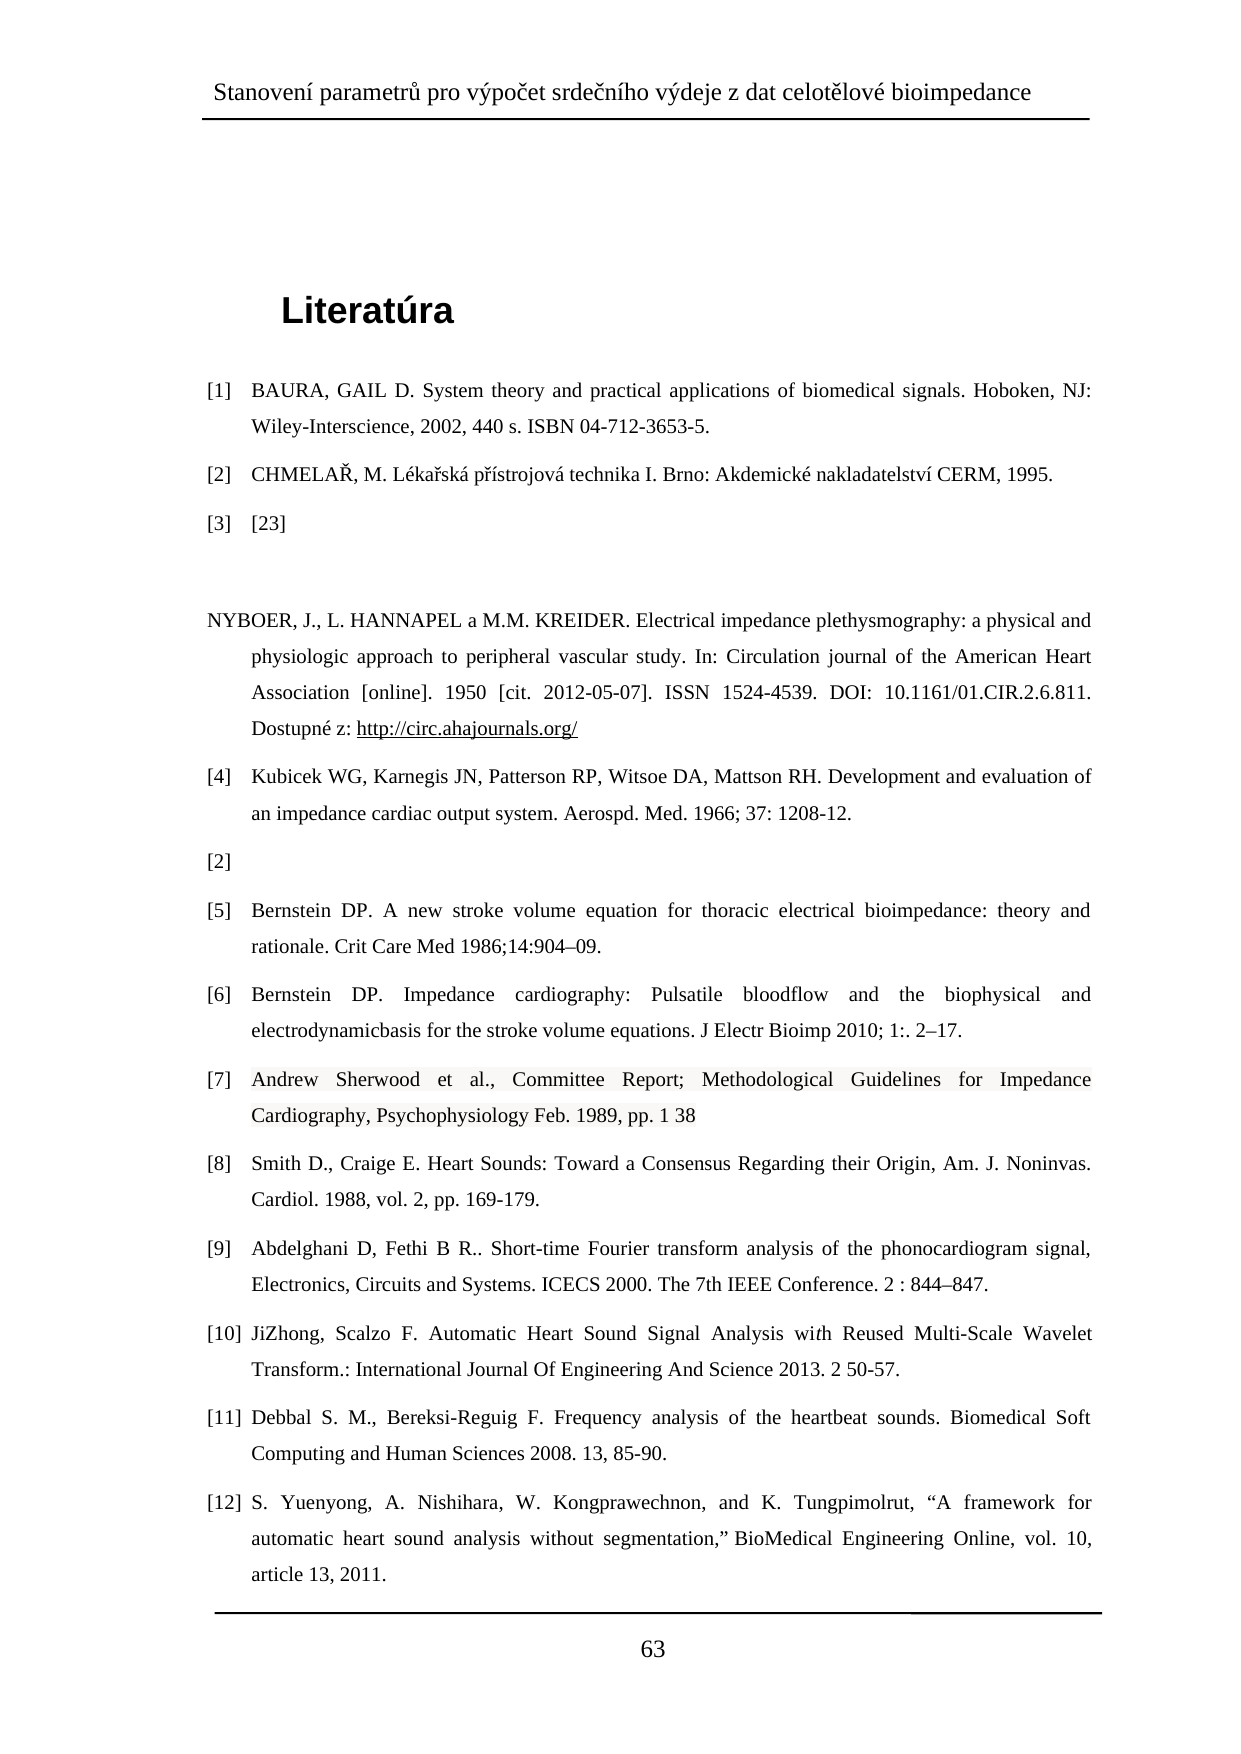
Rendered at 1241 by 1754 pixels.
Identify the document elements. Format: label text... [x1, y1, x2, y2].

text NYBOER, J., L. HANNAPEL a M.M. KREIDER. Electrical impedance plethysmography: a physical and physiologic approach to peripheral vascular study. In: Circulation journal of the American Heart Association [online]. 1950 [cit. 2012-05-07]. ISSN 1524-4539. DOI: 10.1161/01.CIR.2.6.811. Dostupné z: http://circ.ahajournals.org/ [207, 608, 1092, 740]
text [8] Smith D., Craige E. Heart Sounds: Toward a Consensus Regarding their Origin, Am. J. Noninvas. Cardiol. 1988, vol. 2, pp. 169-179. [207, 1151, 1092, 1211]
text [12] S. Yuenyong, A. Nishihara, W. Kongprawechnon, and K. Tungpimolrut, “A framework for automatic heart sound analysis without segmentation,” BioMedical Engineering Online, vol. 10, article 13, 2011. [207, 1490, 1092, 1586]
text [3] [23] [207, 511, 1092, 535]
text [7] Andrew Sherwood et al., Committee Report; Methodological Guidelines for Impedance Cardiography, Psychophysiology Feb. 1989, pp. 1 38 [207, 1067, 1092, 1127]
text [10] JiZhong, Scalzo F. Automatic Heart Sound Signal Analysis with Reused Multi-Scale Wavelet Transform.: International Journal Of Engineering And Science 2013. 2 50-57. [207, 1321, 1092, 1381]
text [4] Kubicek WG, Karnegis JN, Patterson RP, Witsoe DA, Mattson RH. Development and evaluation of an impedance cardiac output system. Aerospd. Med. 1966; 37: 1208-12. [207, 764, 1092, 824]
subtitle Literatúra [281, 288, 1092, 331]
text [6] Bernstein DP. Impedance cardiography: Pulsatile bloodflow and the biophysical and electrodynamicbasis for the stroke volume equations. J Electr Bioimp 2010; 1:. 2–17. [207, 982, 1092, 1042]
text [2] [207, 849, 1092, 873]
text [2] CHMELAŘ, M. Lékařská přístrojová technika I. Brno: Akdemické nakladatelství CERM, 1995. [207, 462, 1092, 486]
text [5] Bernstein DP. A new stroke volume equation for thoracic electrical bioimpedance: theory and rationale. Crit Care Med 1986;14:904–09. [207, 898, 1092, 958]
text [9] Abdelghani D, Fethi B R.. Short-time Fourier transform analysis of the phonocardiogram signal, Electronics, Circuits and Systems. ICECS 2000. The 7th IEEE Conference. 2 : 844–847. [207, 1236, 1092, 1296]
text [11] Debbal S. M., Bereksi-Reguig F. Frequency analysis of the heartbeat sounds. Biomedical Soft Computing and Human Sciences 2008. 13, 85-90. [207, 1405, 1092, 1465]
text [1] BAURA, GAIL D. System theory and practical applications of biomedical signals. Hoboken, NJ: Wiley-Interscience, 2002, 440 s. ISBN 04-712-3653-5. [207, 378, 1092, 438]
